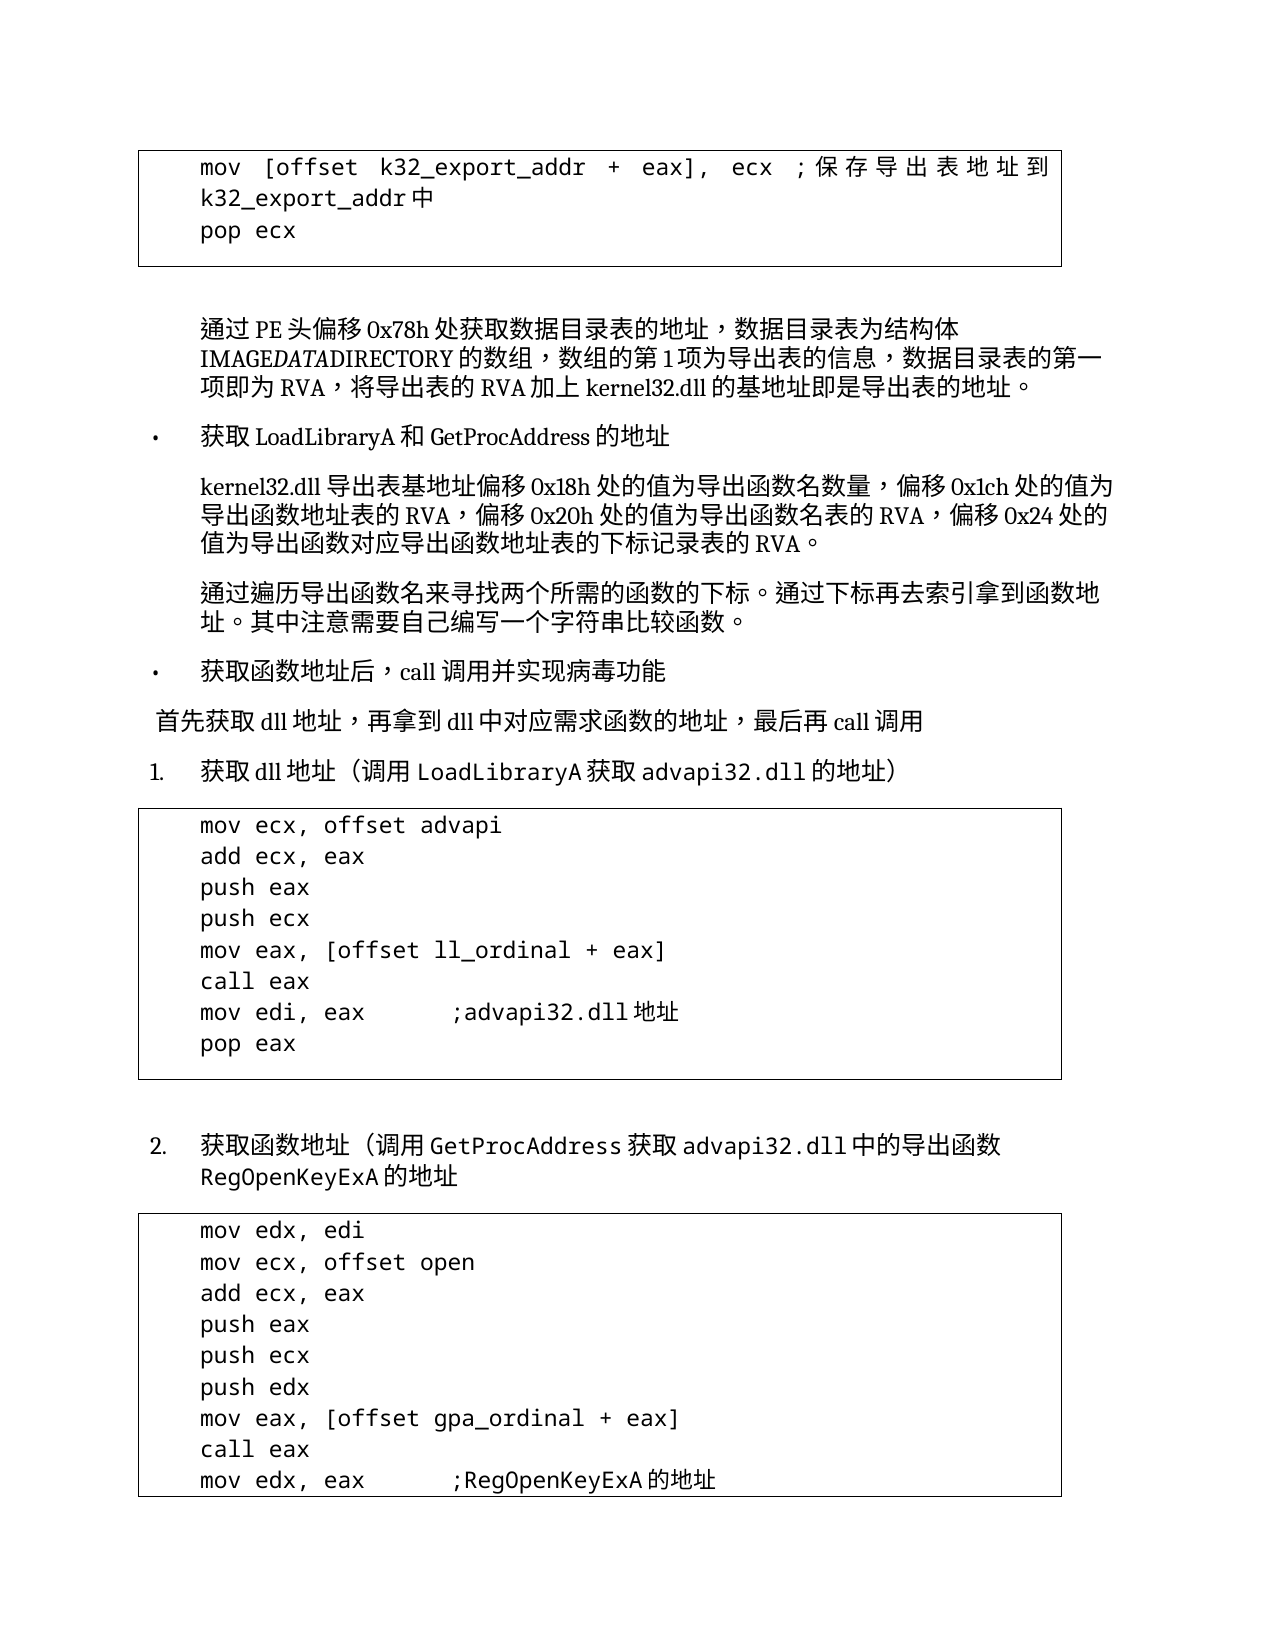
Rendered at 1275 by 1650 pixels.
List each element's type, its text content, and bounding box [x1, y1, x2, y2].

list 获取dll地址（调用LoadLibraryA获取advapi32.dll的地址） [150, 755, 1125, 787]
text 首先获取dll地址，再拿到dll中对应需求函数的地址，最后再call调用 [150, 708, 1125, 737]
list 通过PE头偏移0x78h处获取数据目录表的地址，数据目录表为结构体IMAGEDATADIRECTORY的数组，数组的第1项为导出表的信息，数据目录表的第一项即为RVA，将导出表的RVA加上kernel32.dll的基地址即是导出表的地址。 [150, 316, 1125, 402]
table_header mov ecx, offset advapi add ecx, eax push eax push ecx mov eax, [offset ll_ordinal + eax] call eax mov edi, eax ;advapi32.dll地址 pop eax [139, 809, 1061, 1079]
list kernel32.dll导出表基地址偏移0x18h处的值为导出函数名数量，偏移0x1ch处的值为导出函数地址表的RVA，偏移0x20h处的值为导出函数名表的RVA，偏移0x24处的值为导出函数对应导出函数地址表的下标记录表的RVA。 [150, 473, 1125, 559]
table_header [139, 1214, 1061, 1496]
list 获取LoadLibraryA和GetProcAddress的地址 [150, 423, 1125, 452]
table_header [139, 151, 1061, 266]
list 获取函数地址后，call调用并实现病毒功能 [150, 658, 1125, 687]
list 获取函数地址（调用GetProcAddress获取advapi32.dll中的导出函数RegOpenKeyExA的地址 [150, 1130, 1125, 1192]
list 通过遍历导出函数名来寻找两个所需的函数的下标。通过下标再去索引拿到函数地址。其中注意需要自己编写一个字符串比较函数。 [150, 580, 1125, 637]
